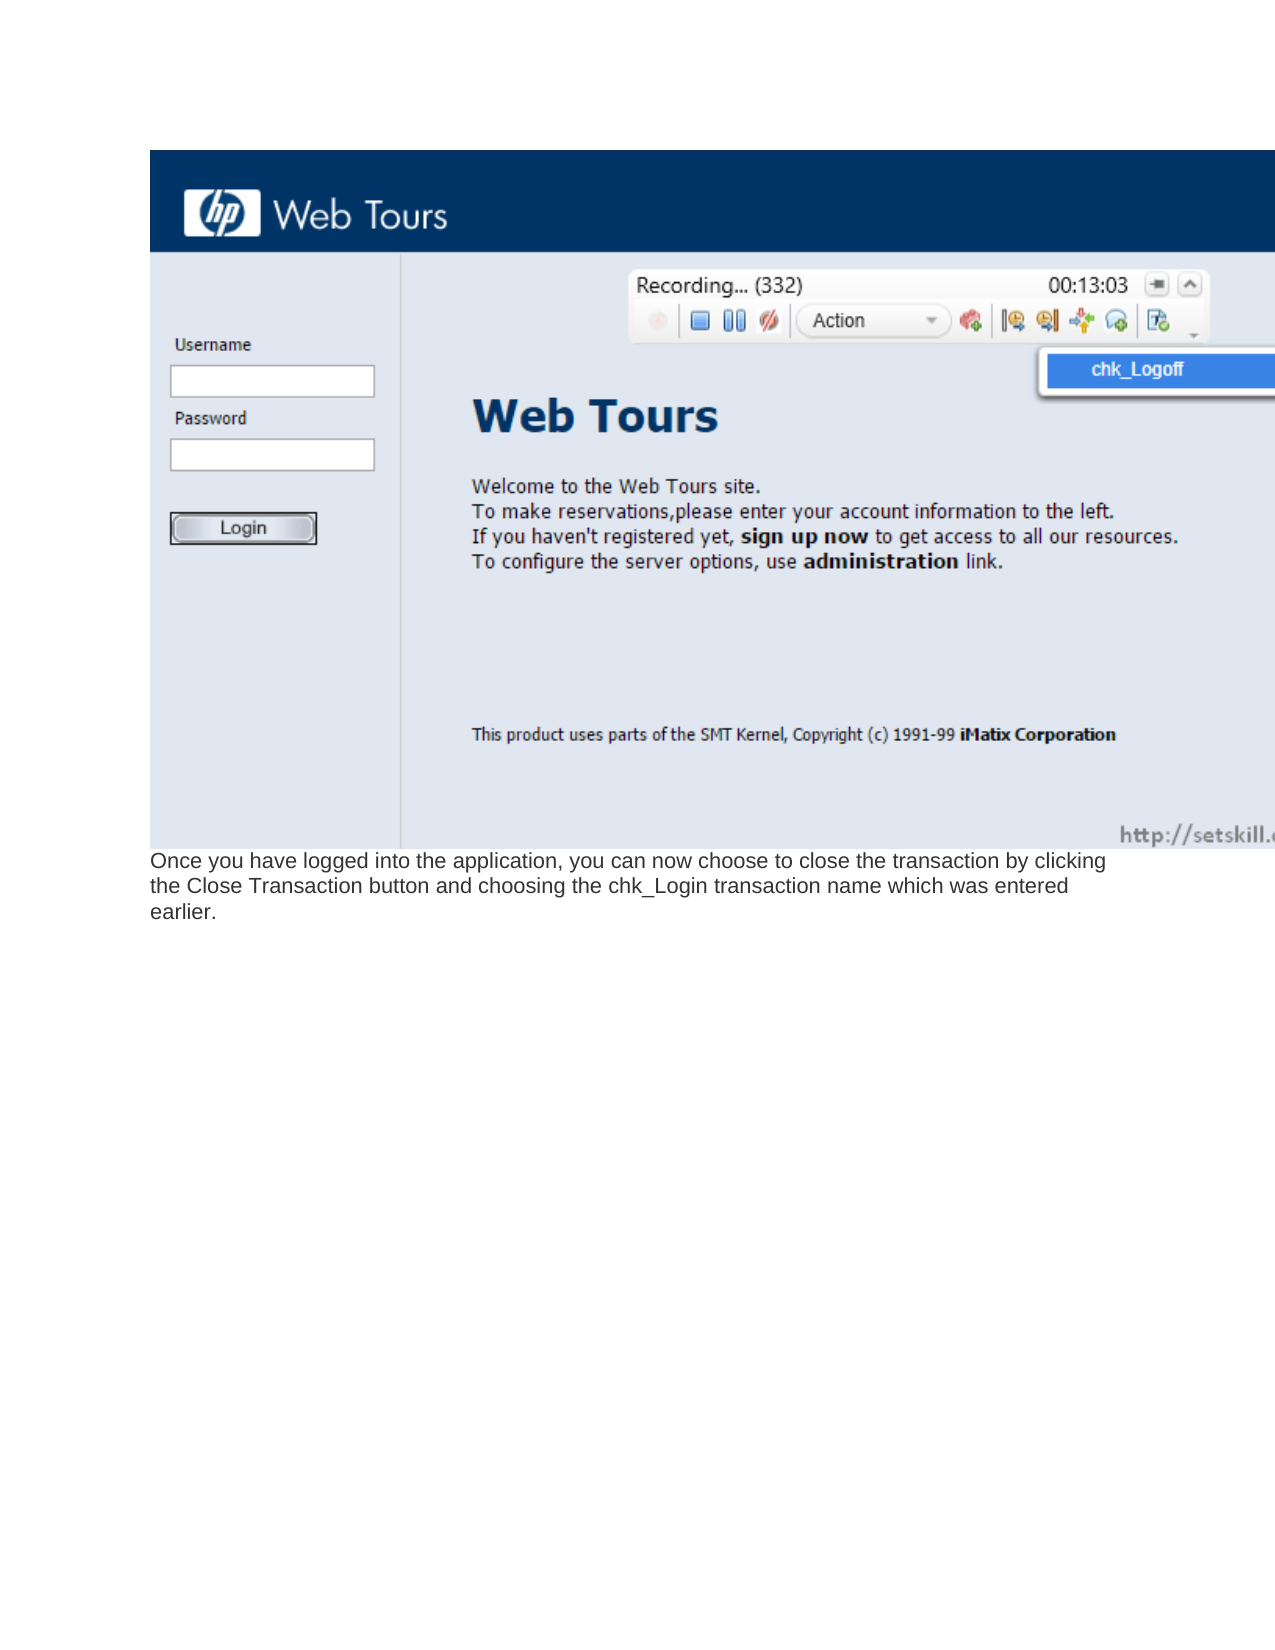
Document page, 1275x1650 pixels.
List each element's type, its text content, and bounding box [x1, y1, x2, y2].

text Once you have logged into the application, you can now choose to close the transaction by clicking the Close Transaction button and choosing the chk_Login transaction name which was entered earlier. [150, 849, 1125, 924]
picture [150, 150, 1275, 849]
